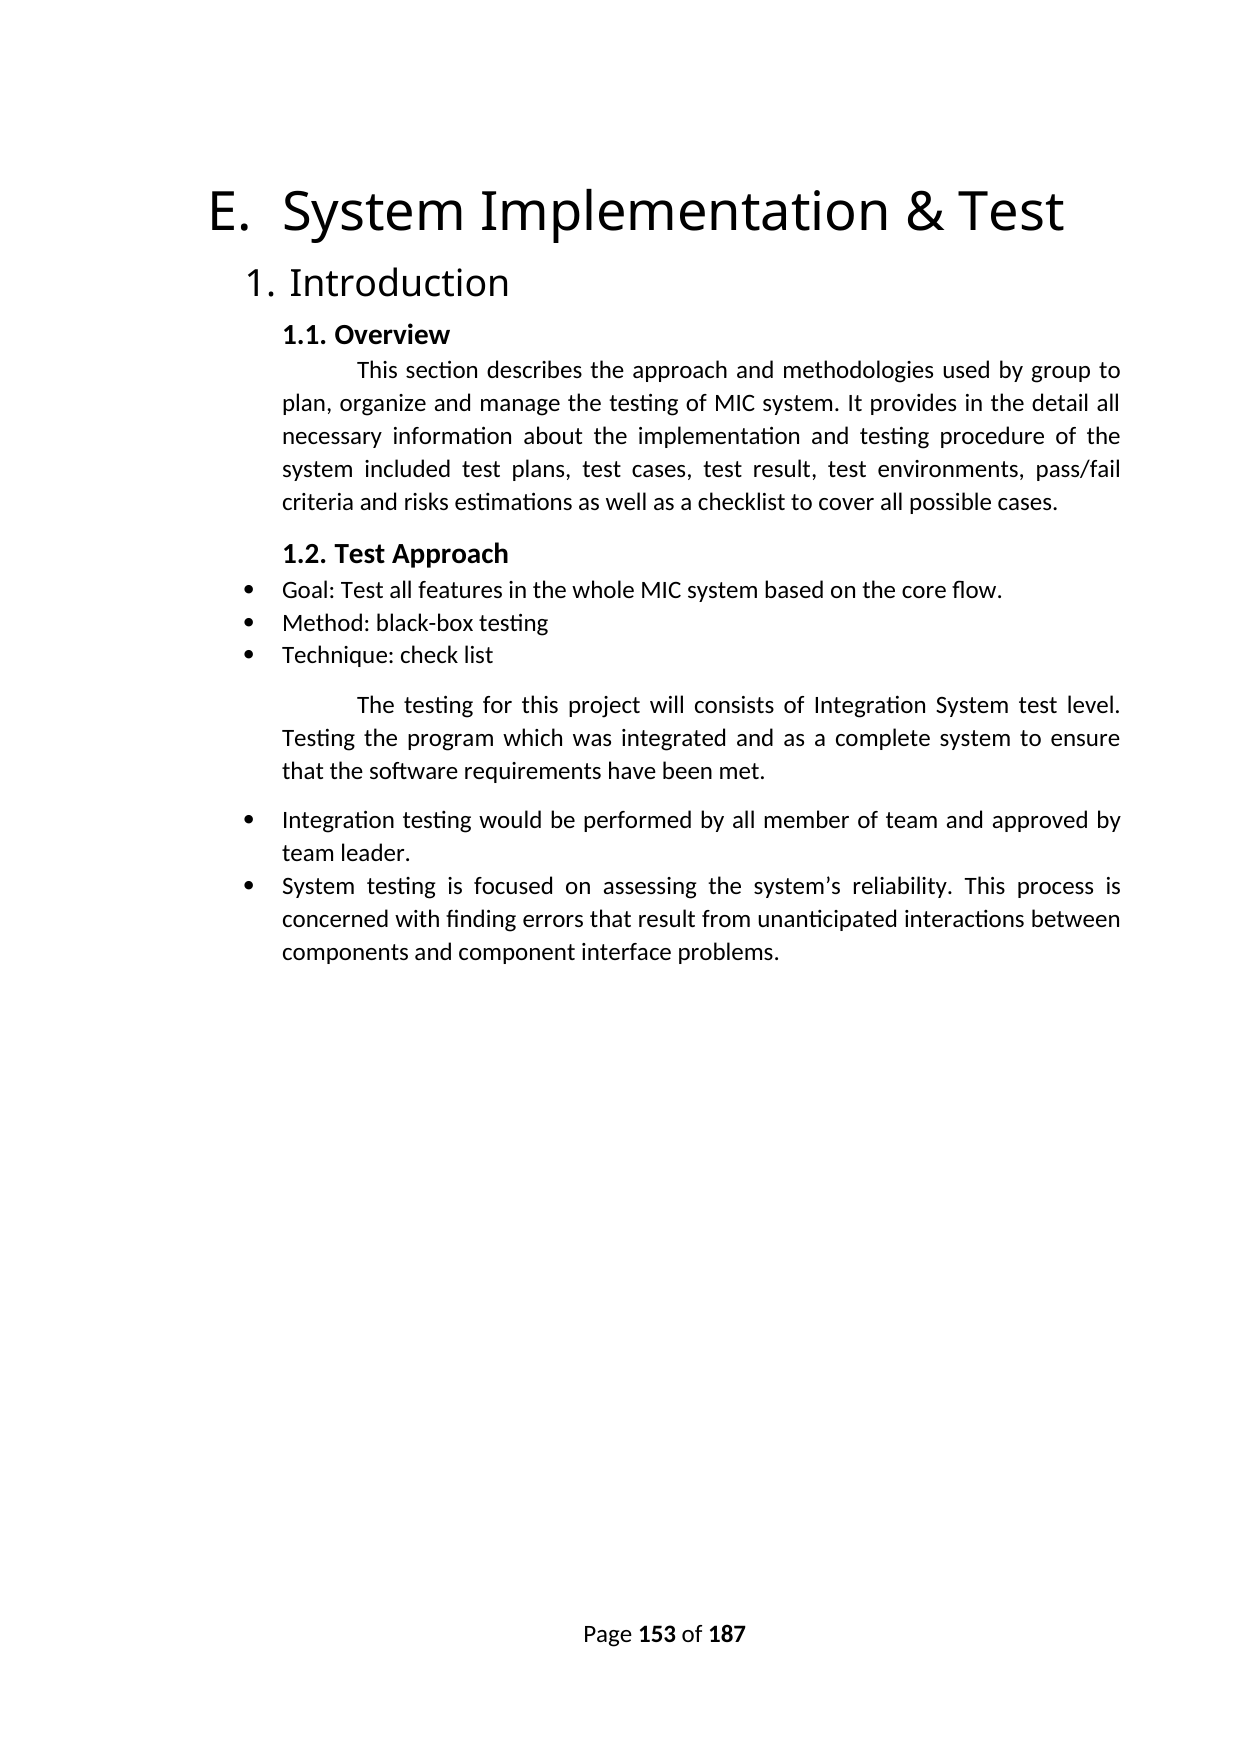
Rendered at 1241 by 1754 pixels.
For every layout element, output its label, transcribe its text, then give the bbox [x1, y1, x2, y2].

text The testing for this project will consists of Integration System test level. Testing the program which was integrated and as a complete system to ensure that the software requirements have been met. [282, 689, 1122, 786]
text This section describes the approach and methodologies used by group to plan, organize and manage the testing of MIC system. It provides in the detail all necessary information about the implementation and testing procedure of the system included test plans, test cases, test result, test environments, pass/fail criteria and risks estimations as well as a checklist to cover all possible cases. [282, 354, 1122, 516]
subtitle System Implementation & Test [207, 173, 1122, 246]
subtitle Overview [282, 316, 1122, 351]
subtitle Test Approach [282, 535, 1122, 571]
list System testing is focused on assessing the system’s reliability. This process is concerned with finding errors that result from unanticipated interactions between components and component interface problems. [244, 871, 1122, 967]
list Integration testing would be performed by all member of team and approved by team leader. [244, 805, 1122, 868]
list Goal: Test all features in the whole MIC system based on the core flow. [244, 574, 1122, 604]
subtitle Introduction [244, 256, 1122, 307]
list Technique: check list [244, 640, 1122, 670]
list Method: black-box testing [244, 607, 1122, 637]
